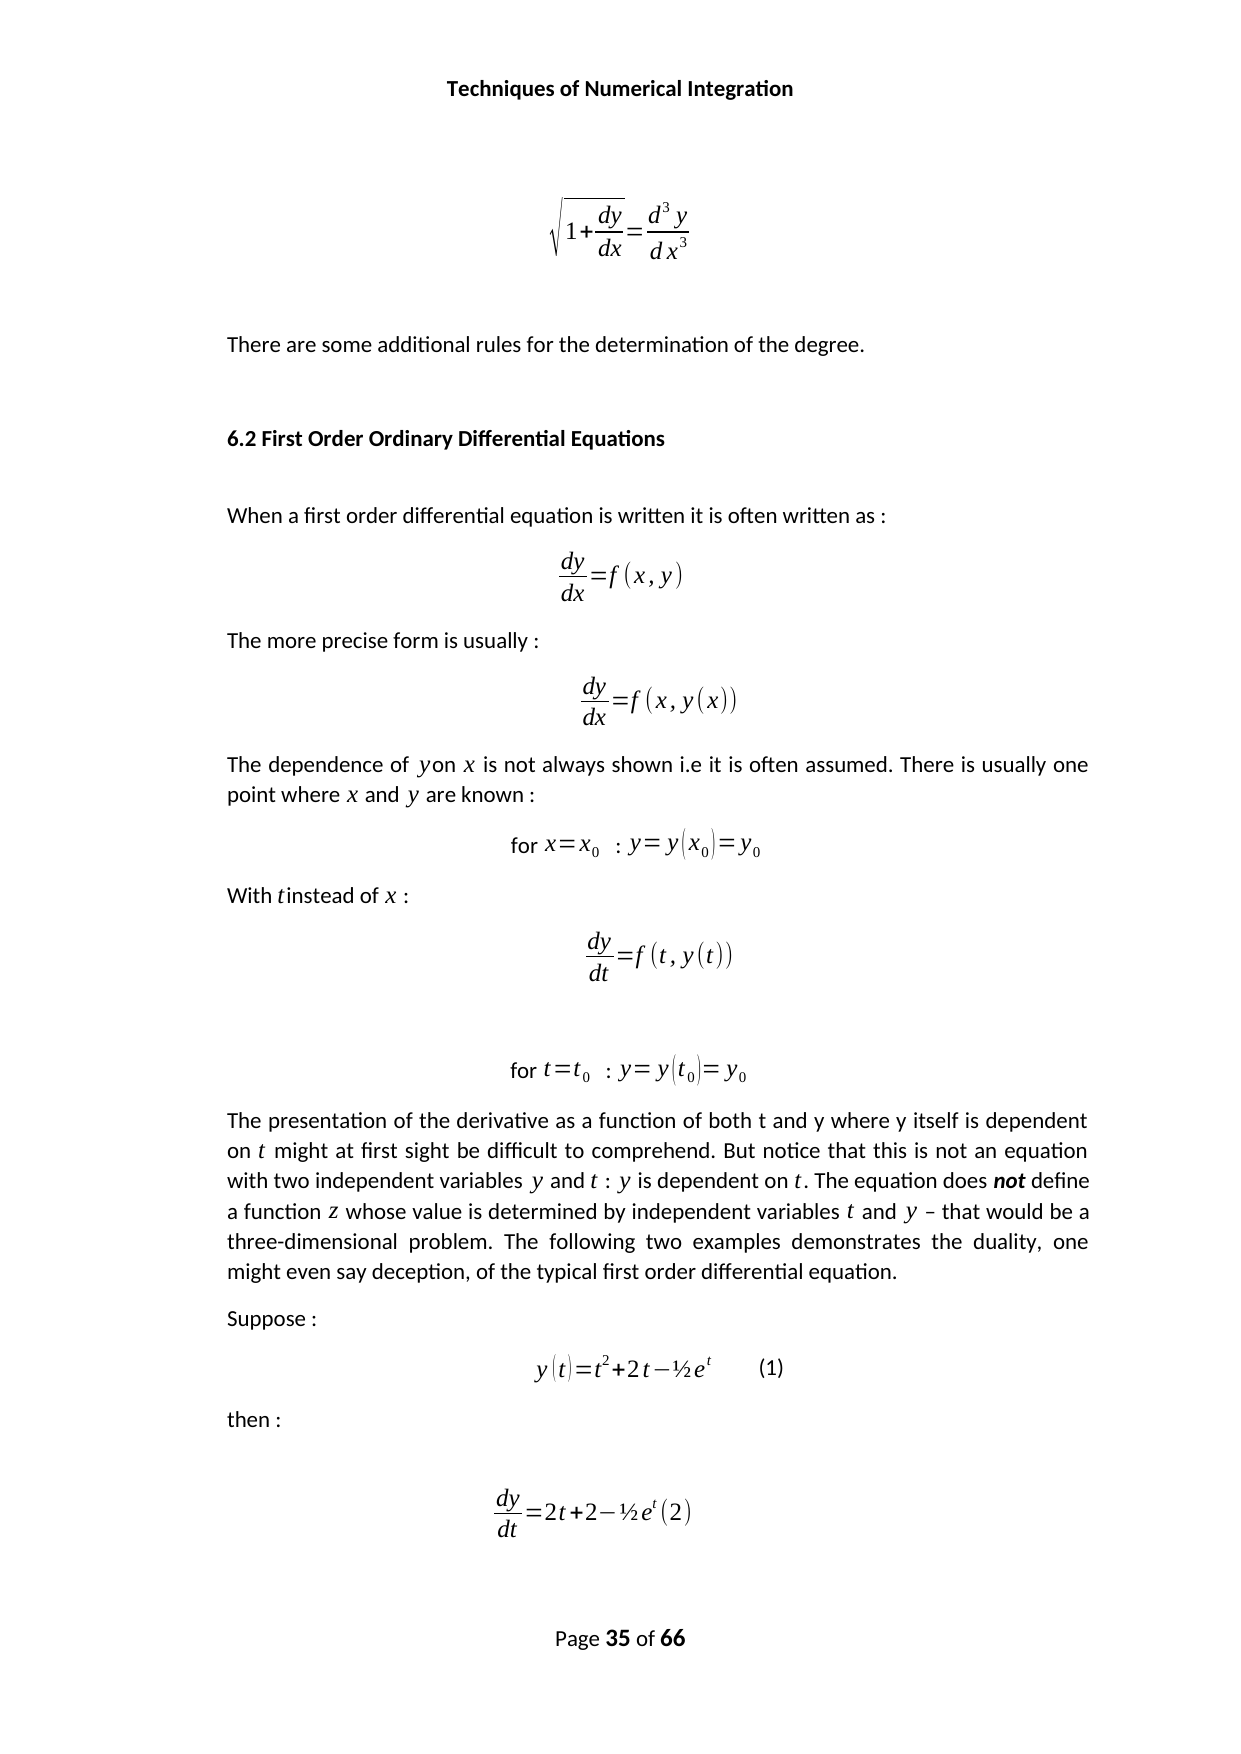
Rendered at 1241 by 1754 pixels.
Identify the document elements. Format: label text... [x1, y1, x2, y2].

text With instead of : [227, 881, 1090, 909]
text then : [227, 1405, 1090, 1433]
list (1) [227, 1351, 1090, 1384]
text When a first order differential equation is written it is often written as : [227, 501, 1090, 529]
text for : [227, 827, 1090, 862]
text for : [227, 1053, 1090, 1087]
subtitle 6.2 First Order Ordinary Differential Equations [227, 424, 1090, 452]
text The more precise form is usually : [227, 626, 1090, 654]
text Suppose : [227, 1304, 1090, 1332]
text There are some additional rules for the determination of the degree. [227, 330, 1090, 358]
text The dependence of on is not always shown i.e it is often assumed. There is usually one point where and are known : [227, 750, 1090, 809]
text The presentation of the derivative as a function of both t and y where y itself is dependent on might at first sight be difficult to comprehend. But notice that this is not an equation with two independent variables and : is dependent on . The equation does not define a function whose value is determined by independent variables and – that would be a three-dimensional problem. The following two examples demonstrates the duality, one might even say deception, of the typical first order differential equation. [227, 1106, 1090, 1285]
